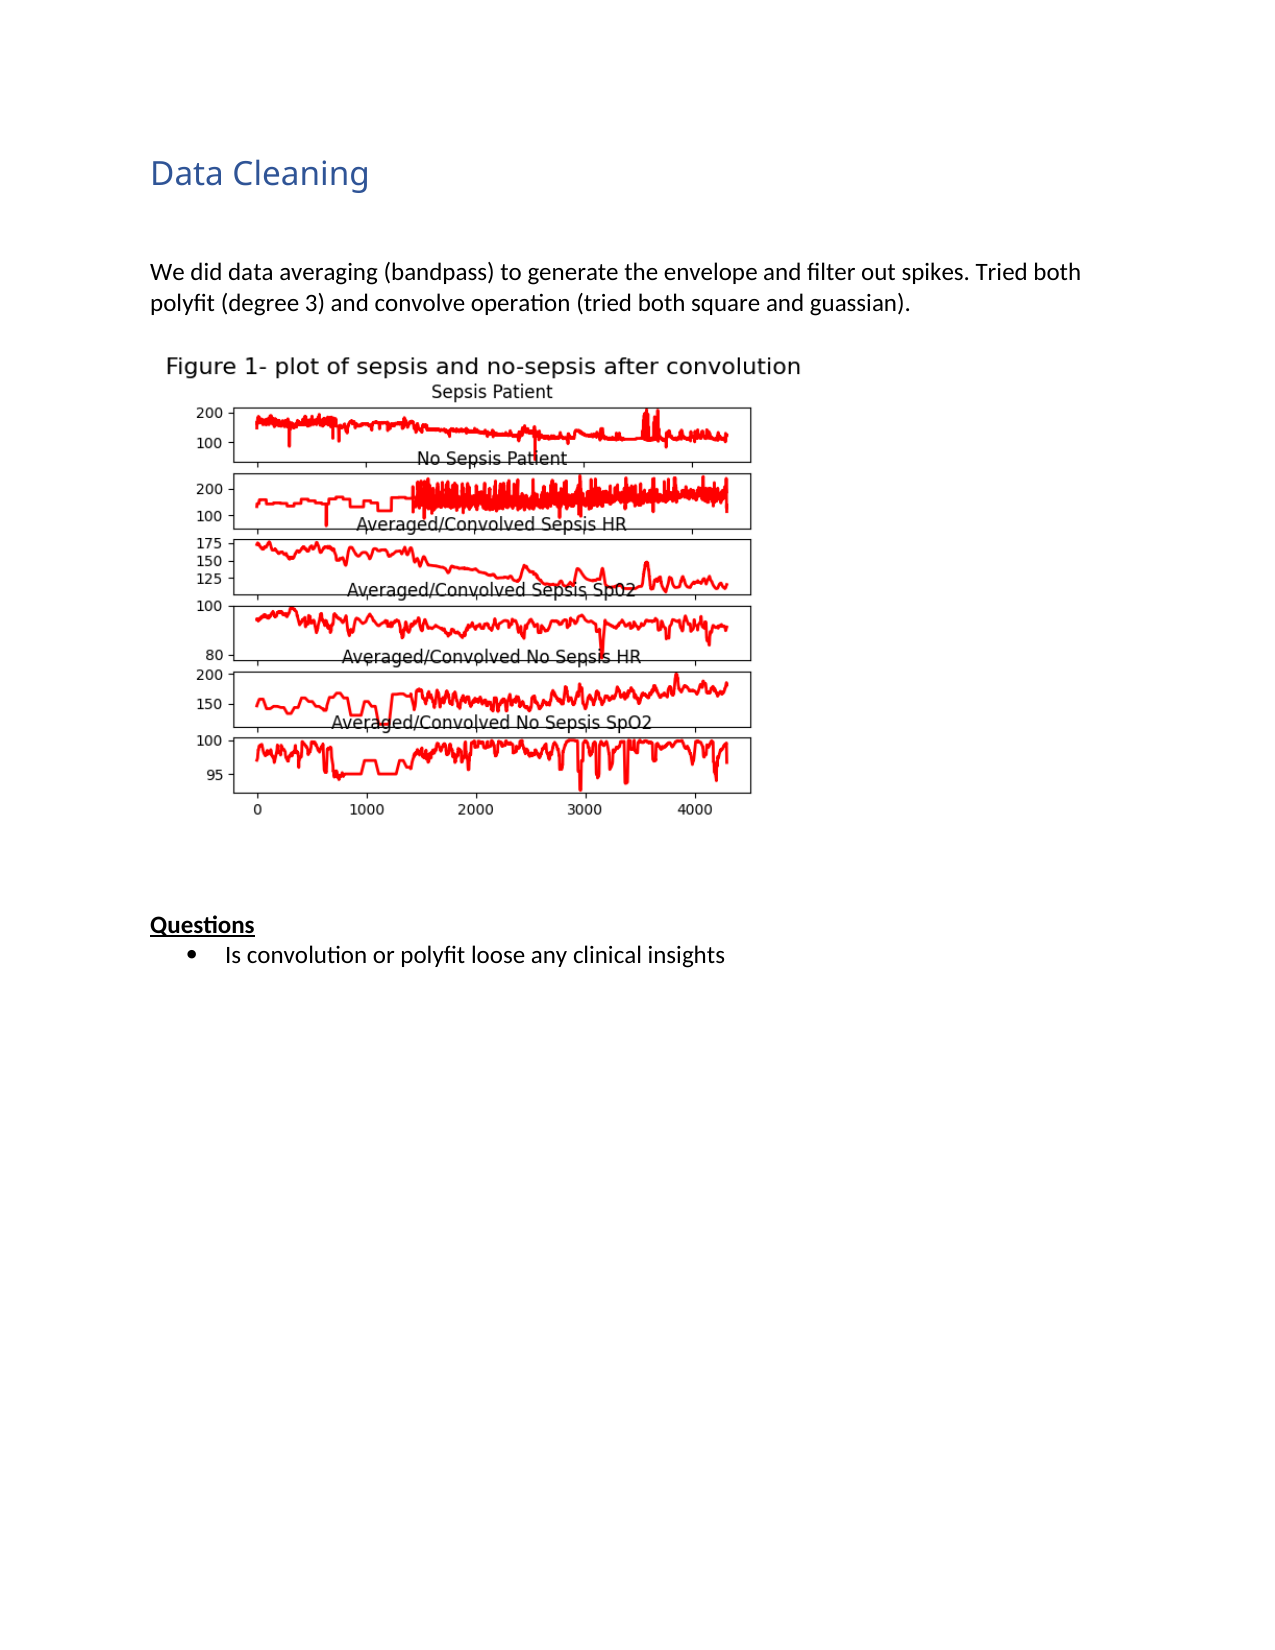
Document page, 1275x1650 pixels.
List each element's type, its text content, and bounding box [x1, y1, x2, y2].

text We did data averaging (bandpass) to generate the envelope and filter out spikes. Tried both polyfit (degree 3) and convolve operation (tried both square and guassian). [150, 256, 1125, 317]
list Is convolution or polyfit loose any clinical insights [187, 939, 1125, 970]
text Questions [150, 909, 1125, 939]
subtitle Data Cleaning [150, 150, 1125, 195]
picture [150, 348, 817, 848]
